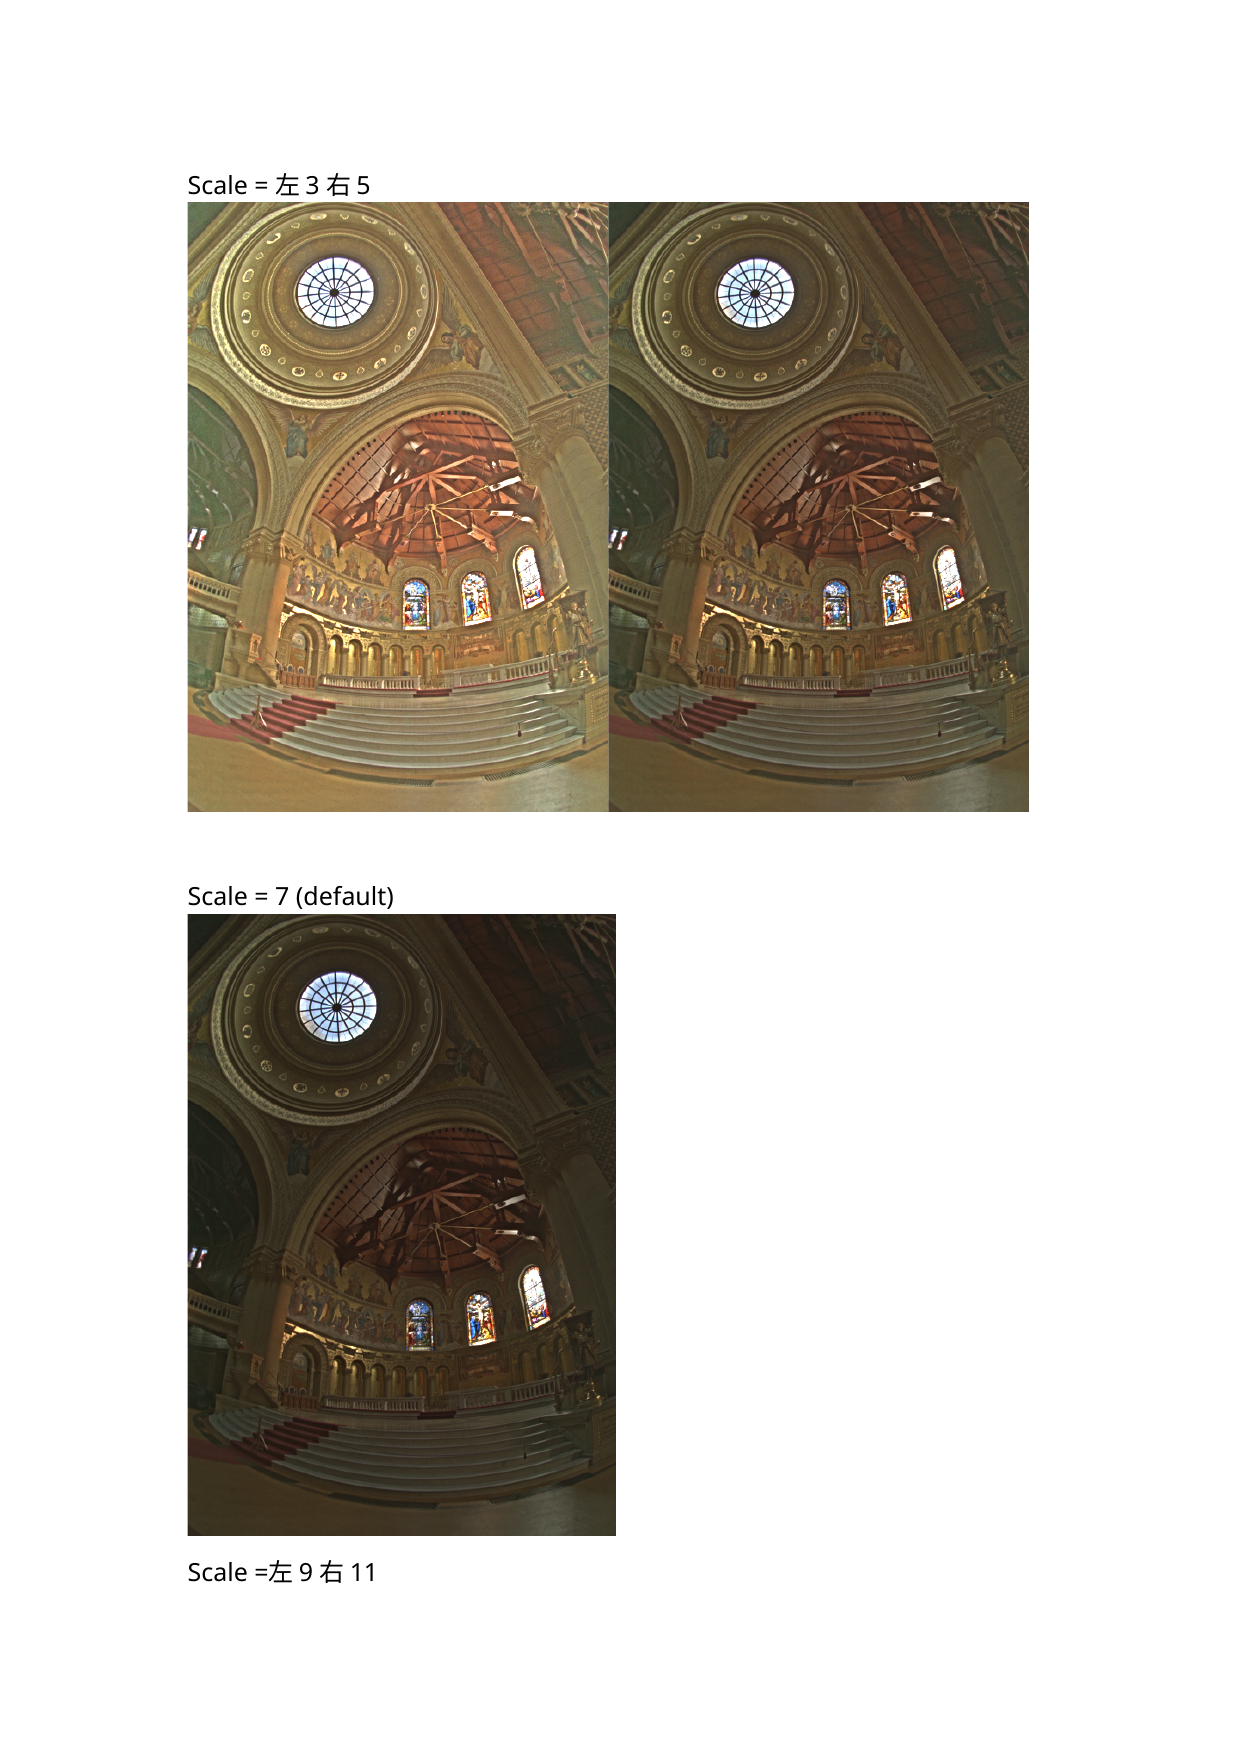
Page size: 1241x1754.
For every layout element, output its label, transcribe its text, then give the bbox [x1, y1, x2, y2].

text Scale = 7 (default) [187, 877, 1053, 914]
text Scale = 左3 右5 [187, 164, 1053, 202]
picture [187, 914, 616, 1536]
picture [187, 202, 1029, 812]
text Scale =左9 右11 [187, 1552, 1053, 1589]
